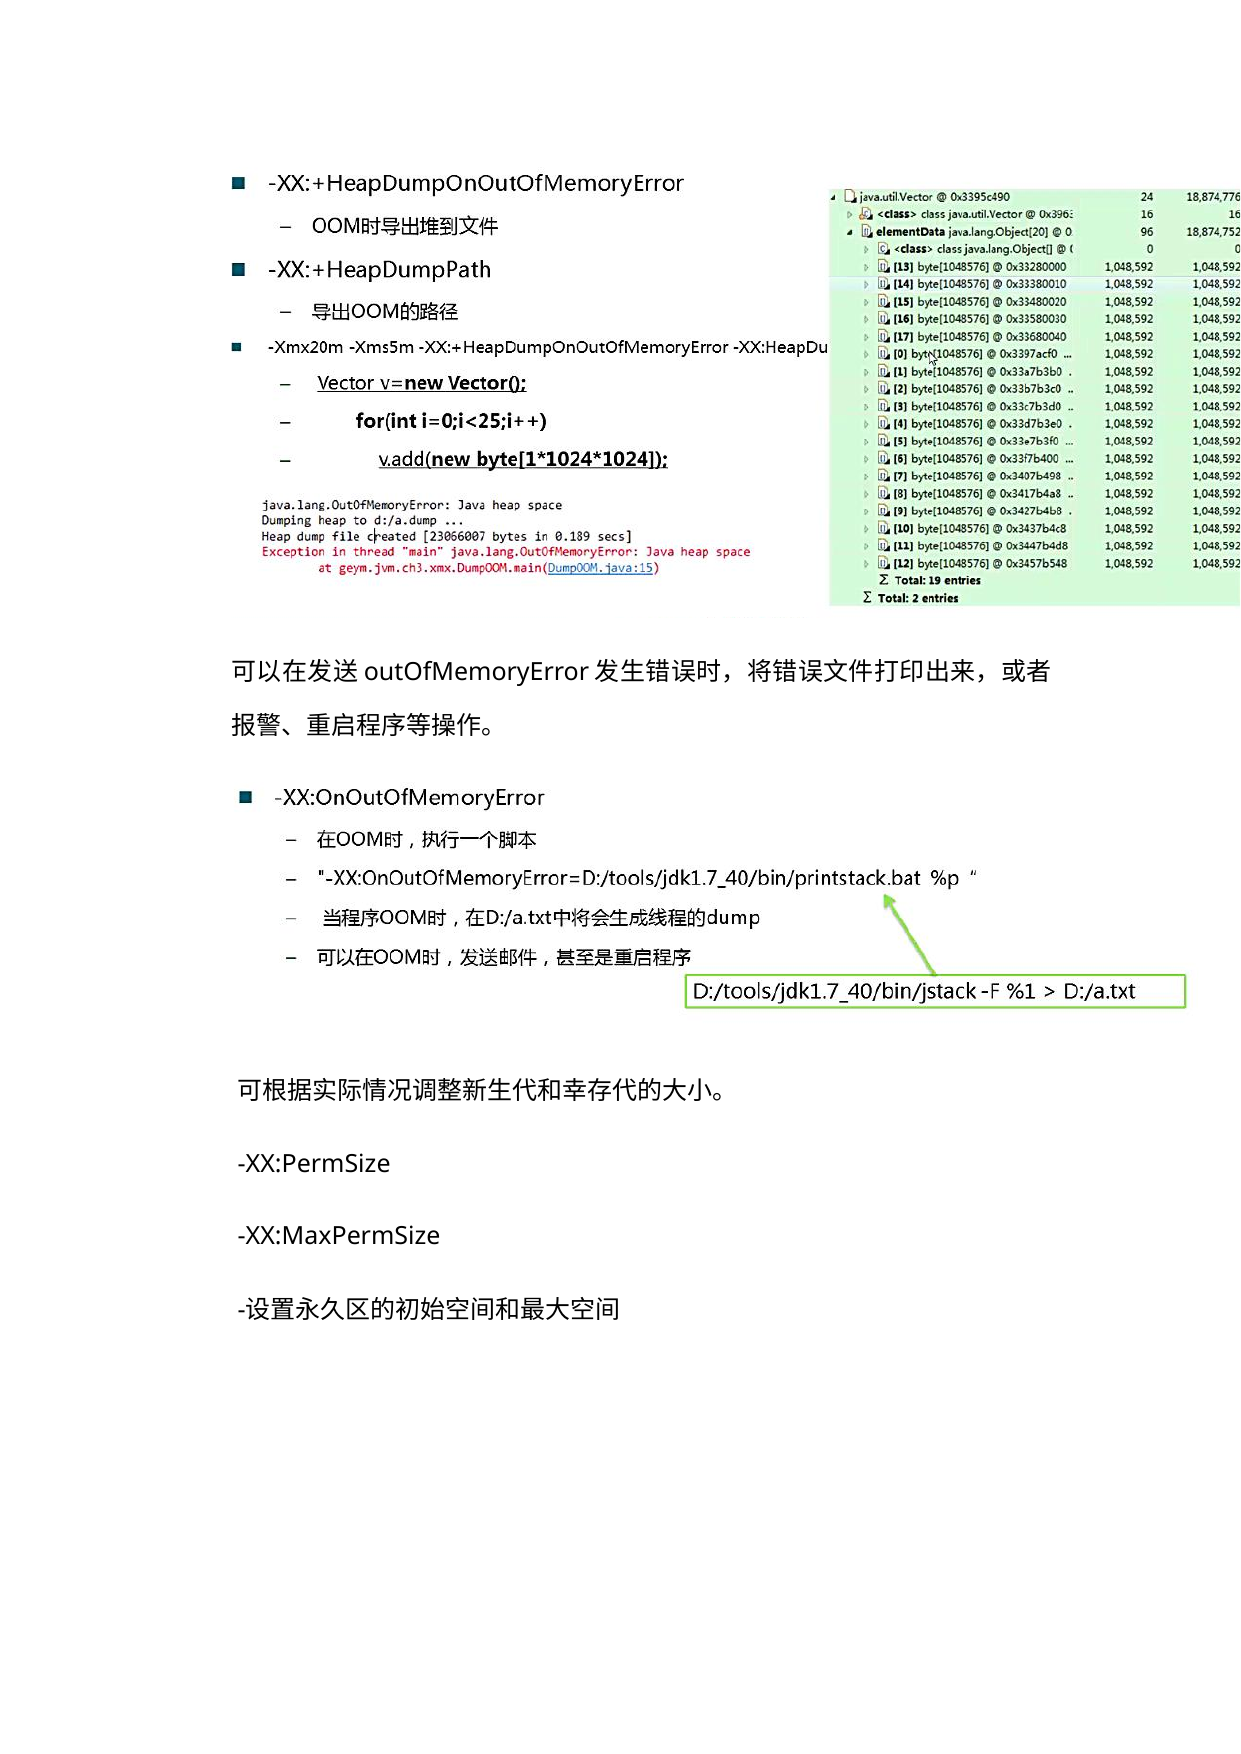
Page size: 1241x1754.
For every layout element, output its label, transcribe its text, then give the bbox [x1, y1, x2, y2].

text -XX:MaxPermSize [187, 1217, 1053, 1251]
picture [231, 780, 1199, 1037]
text 可根据实际情况调整新生代和幸存代的大小。 [187, 1070, 1053, 1106]
picture [231, 162, 1241, 618]
text 可以在发送outOfMemoryError发生错误时，将错误文件打印出来，或者报警、重启程序等操作。 [231, 651, 1053, 742]
text -XX:PermSize [187, 1145, 1053, 1179]
text -设置永久区的初始空间和最大空间 [187, 1289, 1053, 1325]
